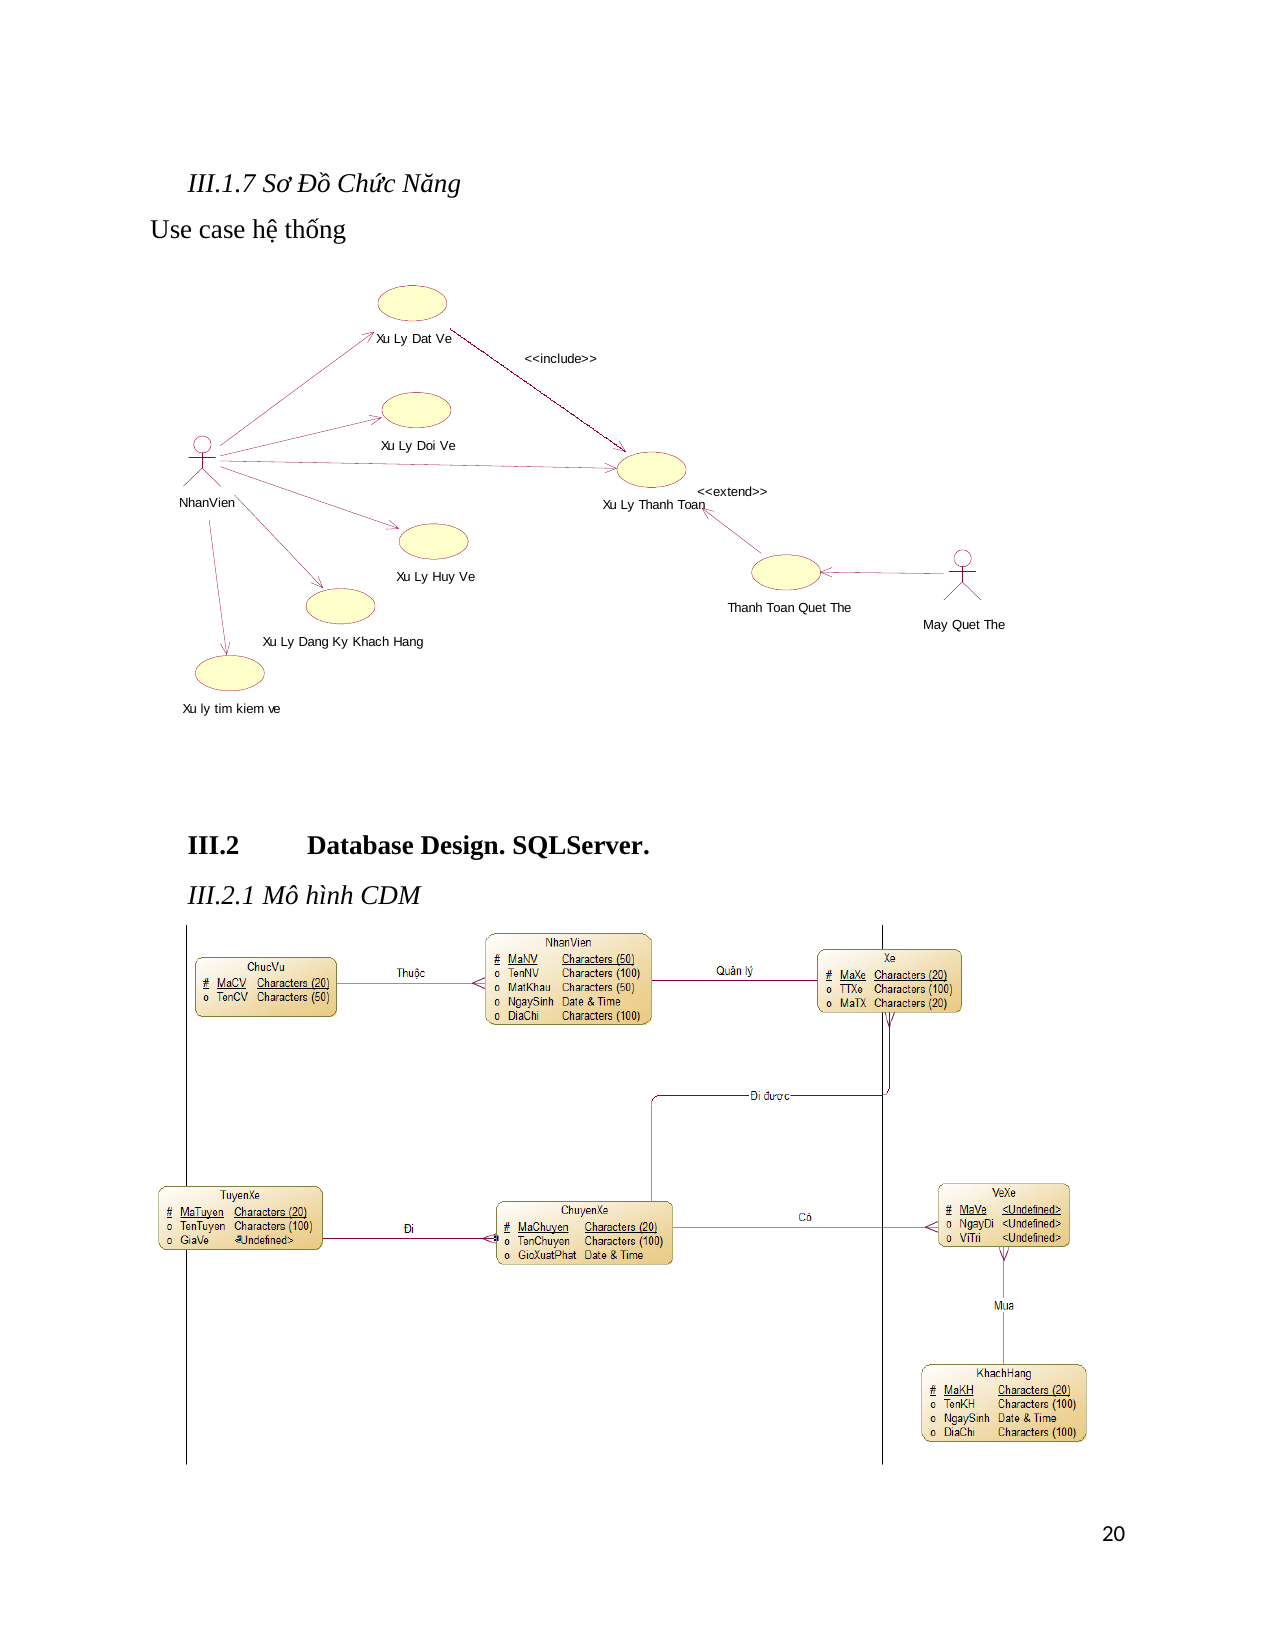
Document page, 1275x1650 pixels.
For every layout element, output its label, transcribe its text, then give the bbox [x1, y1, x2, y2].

subtitle Mô hình CDM [187, 879, 1125, 910]
picture [150, 925, 1125, 1465]
text Use case hệ thống [150, 213, 1125, 244]
subtitle Sơ Đồ Chức Năng [187, 167, 1125, 198]
subtitle Database Design. SQLServer. [187, 829, 1125, 860]
